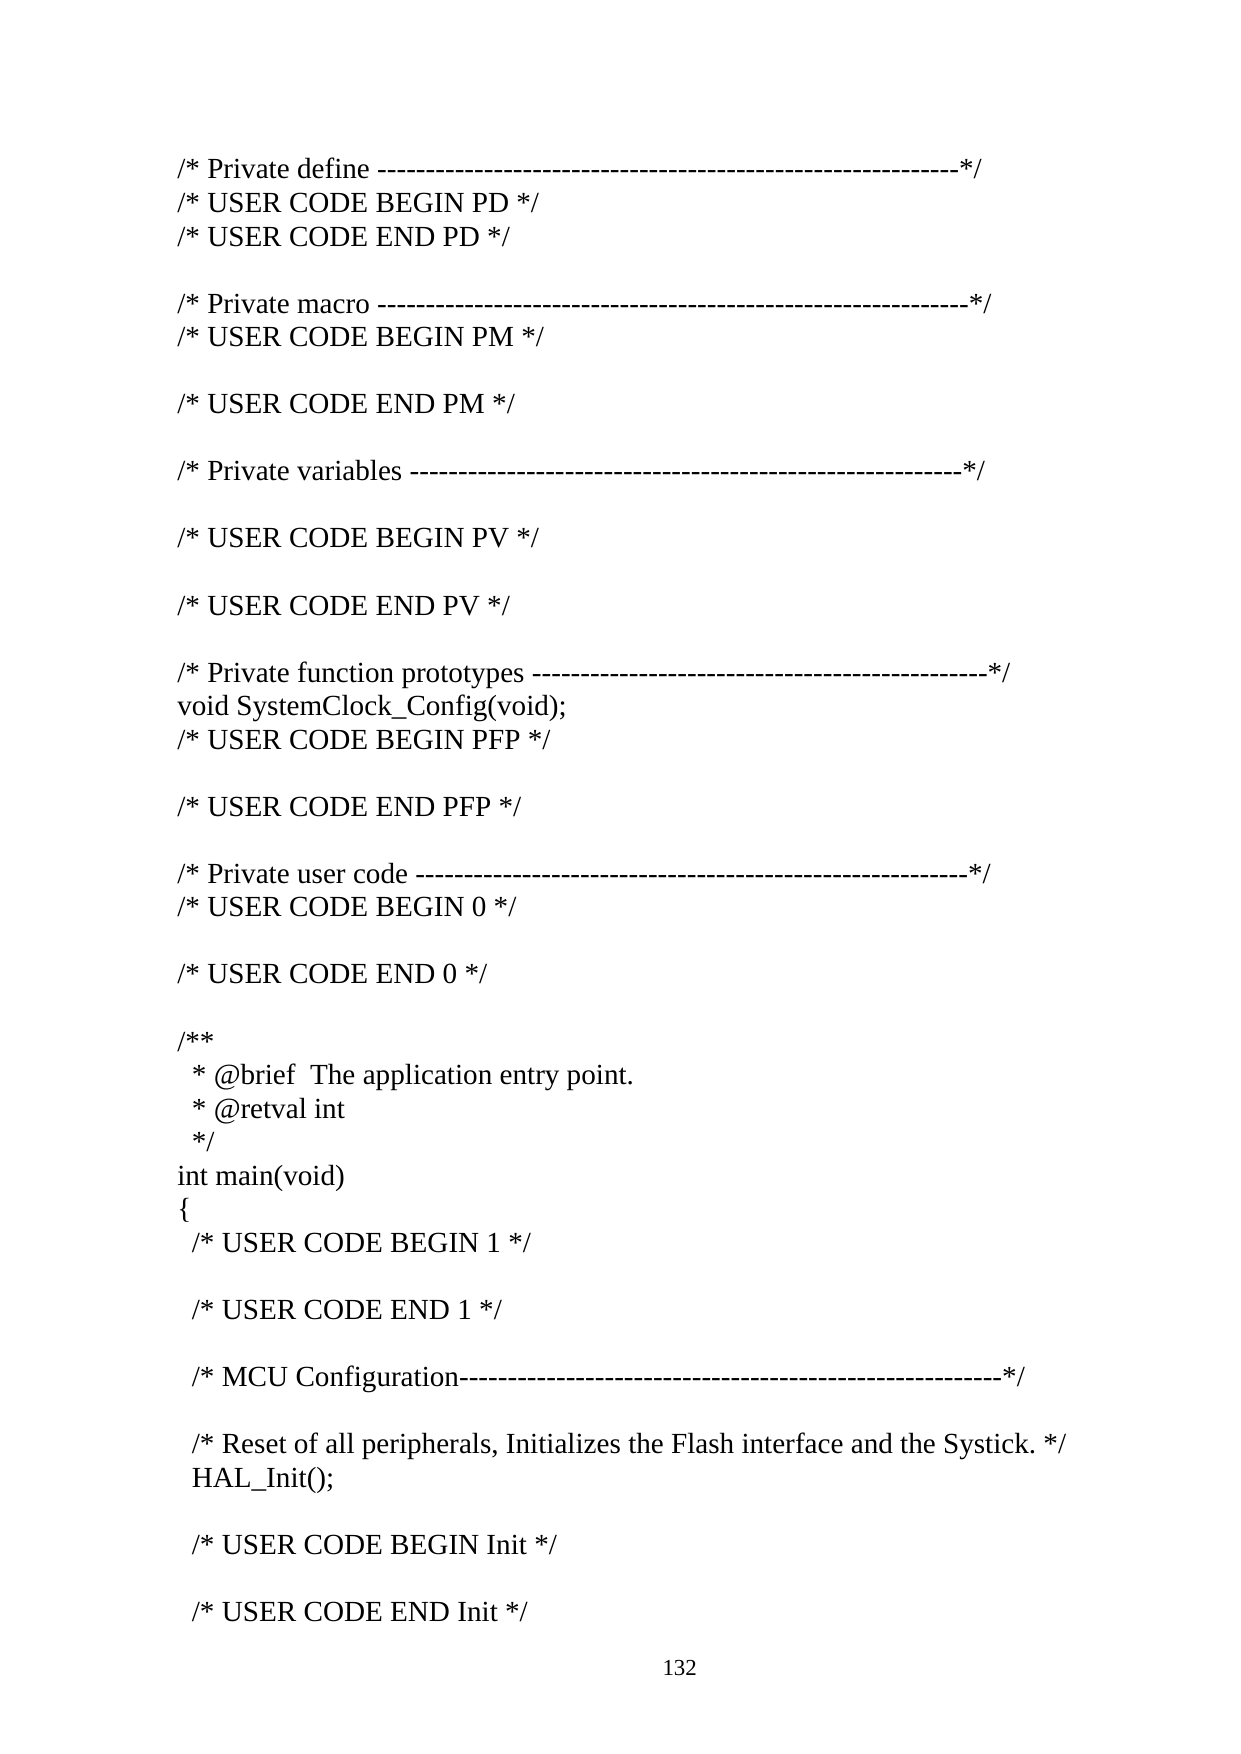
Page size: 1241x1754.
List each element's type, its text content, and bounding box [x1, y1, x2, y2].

text * @brief The application entry point. [177, 1057, 1182, 1091]
text */ [177, 1124, 1182, 1158]
text /* USER CODE BEGIN PM */ [177, 319, 1182, 353]
text /* USER CODE END PD */ [177, 219, 1182, 252]
text * @retval int [177, 1091, 1182, 1124]
text /* USER CODE END PFP */ [177, 789, 1182, 822]
text /* Private function prototypes -----------------------------------------------*/ [177, 655, 1182, 688]
text HAL_Init(); [177, 1460, 1182, 1493]
text void SystemClock_Config(void); [177, 688, 1182, 722]
text /* USER CODE END PM */ [177, 386, 1182, 420]
text /* USER CODE END 0 */ [177, 957, 1182, 990]
text /* USER CODE END PV */ [177, 588, 1182, 621]
text /* Private variables ---------------------------------------------------------*/ [177, 453, 1182, 487]
text { [177, 1191, 1182, 1225]
text int main(void) [177, 1158, 1182, 1191]
text /* USER CODE BEGIN Init */ [177, 1527, 1182, 1560]
text /* MCU Configuration--------------------------------------------------------*/ [177, 1359, 1182, 1393]
text /* Reset of all peripherals, Initializes the Flash interface and the Systick. */ [177, 1426, 1182, 1460]
text /* Private user code ---------------------------------------------------------*/ [177, 856, 1182, 889]
text /* USER CODE BEGIN PD */ [177, 185, 1182, 219]
text /* USER CODE BEGIN PFP */ [177, 722, 1182, 755]
text /* Private macro -------------------------------------------------------------*/ [177, 286, 1182, 319]
text /* USER CODE END Init */ [177, 1594, 1182, 1627]
text /* Private define ------------------------------------------------------------*/ [177, 152, 1182, 185]
text /* USER CODE BEGIN 0 */ [177, 889, 1182, 923]
text /* USER CODE END 1 */ [177, 1292, 1182, 1326]
text /* USER CODE BEGIN PV */ [177, 521, 1182, 554]
text /* USER CODE BEGIN 1 */ [177, 1225, 1182, 1258]
text /** [177, 1024, 1182, 1057]
